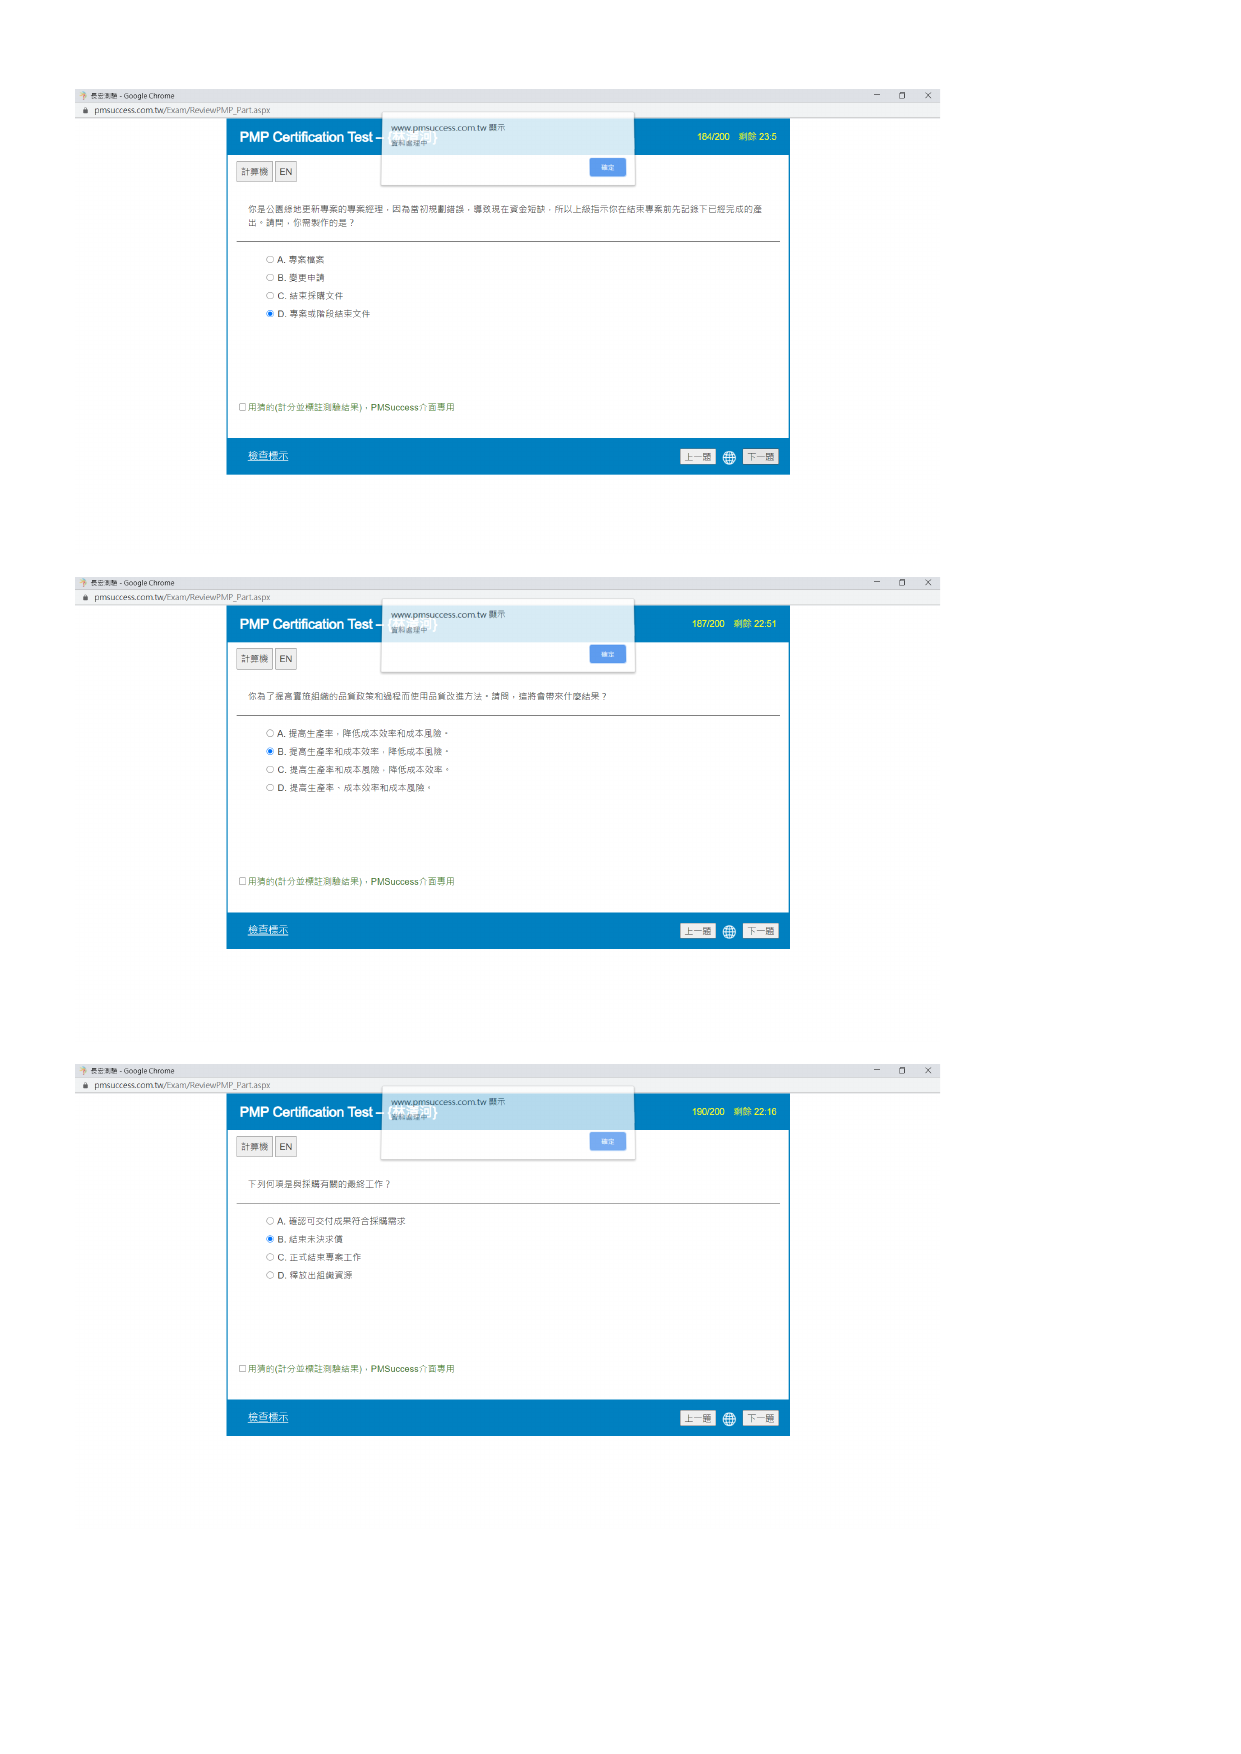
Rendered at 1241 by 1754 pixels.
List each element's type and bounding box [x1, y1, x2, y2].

picture [75, 89, 941, 554]
picture [75, 1064, 941, 1529]
picture [75, 577, 941, 1042]
